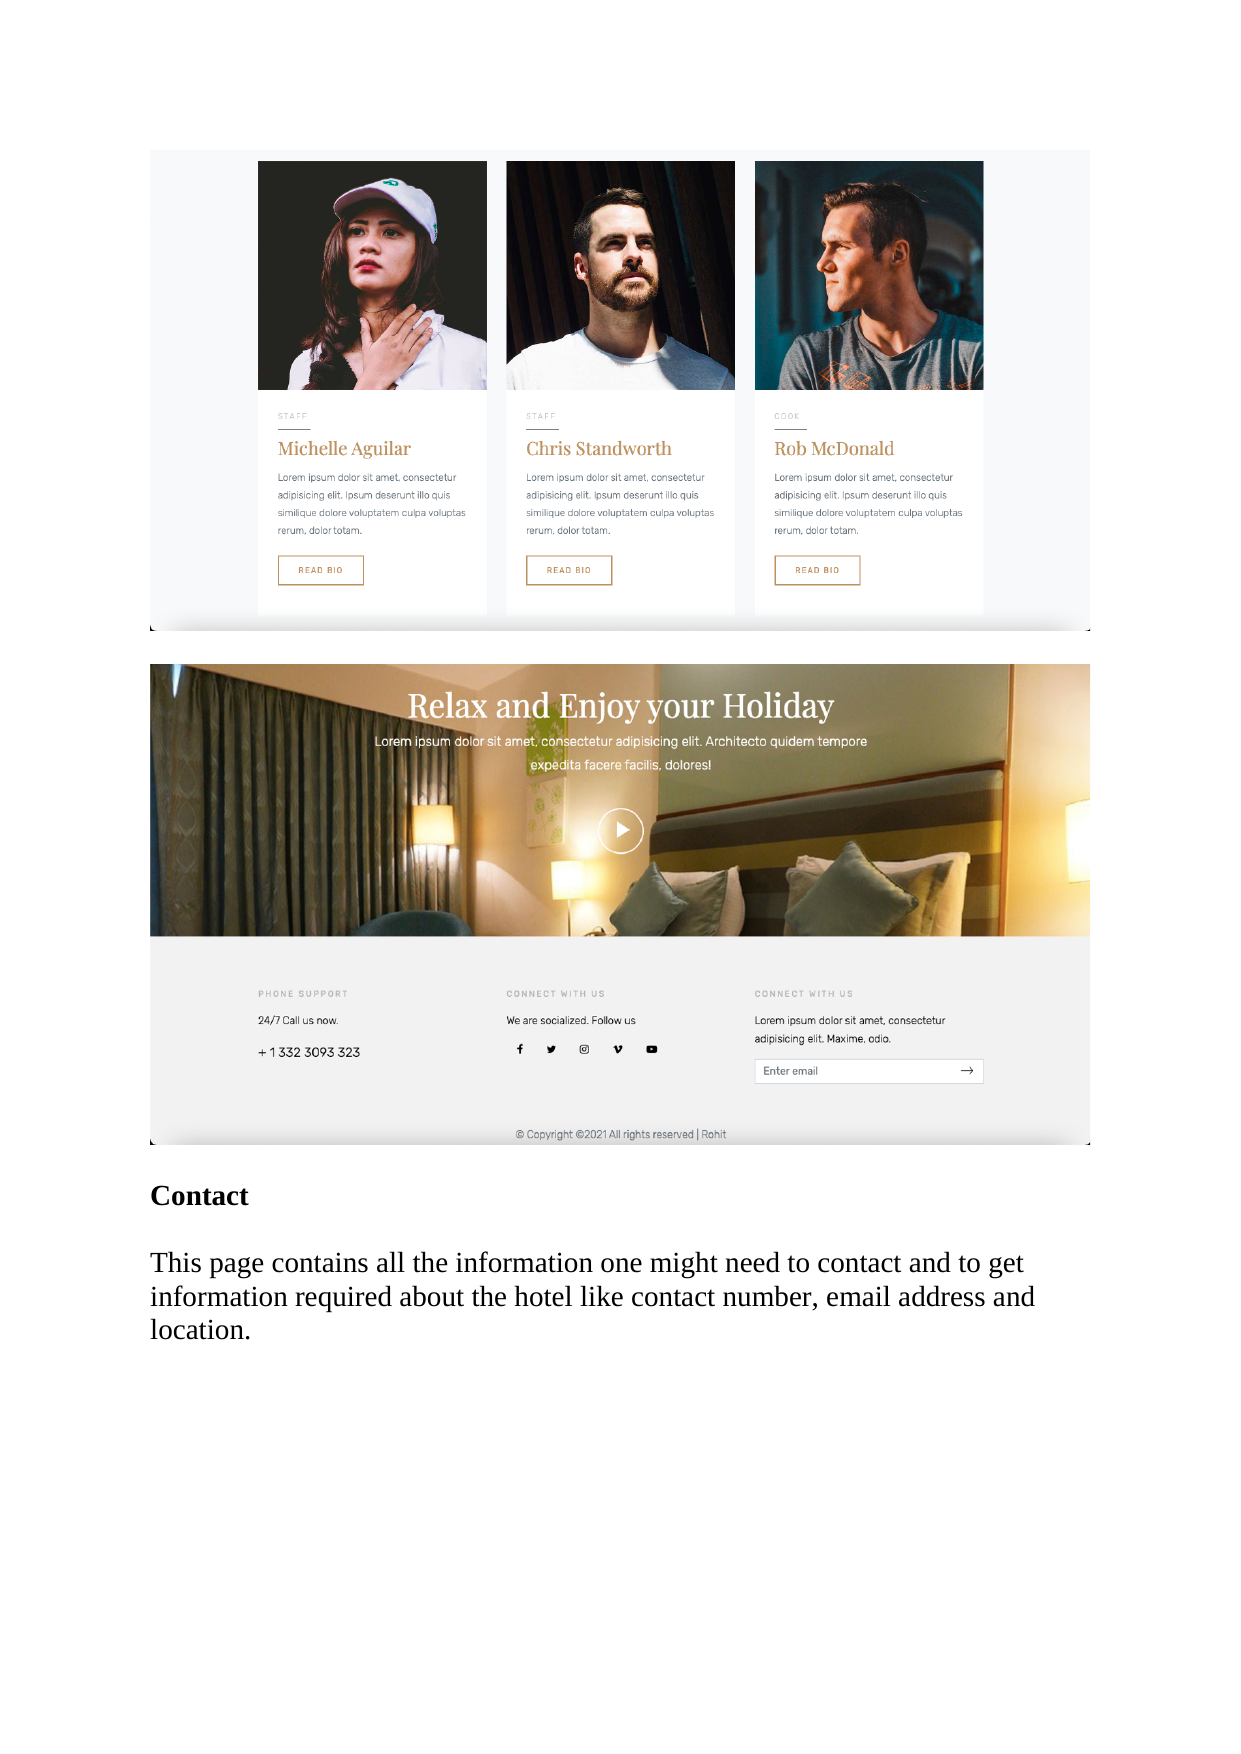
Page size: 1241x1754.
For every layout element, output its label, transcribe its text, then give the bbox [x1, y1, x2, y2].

picture [150, 664, 1091, 1145]
text This page contains all the information one might need to contact and to get information required about the hotel like contact number, email address and location. [150, 1245, 1090, 1346]
picture [150, 150, 1091, 631]
text Contact [150, 1178, 1090, 1212]
